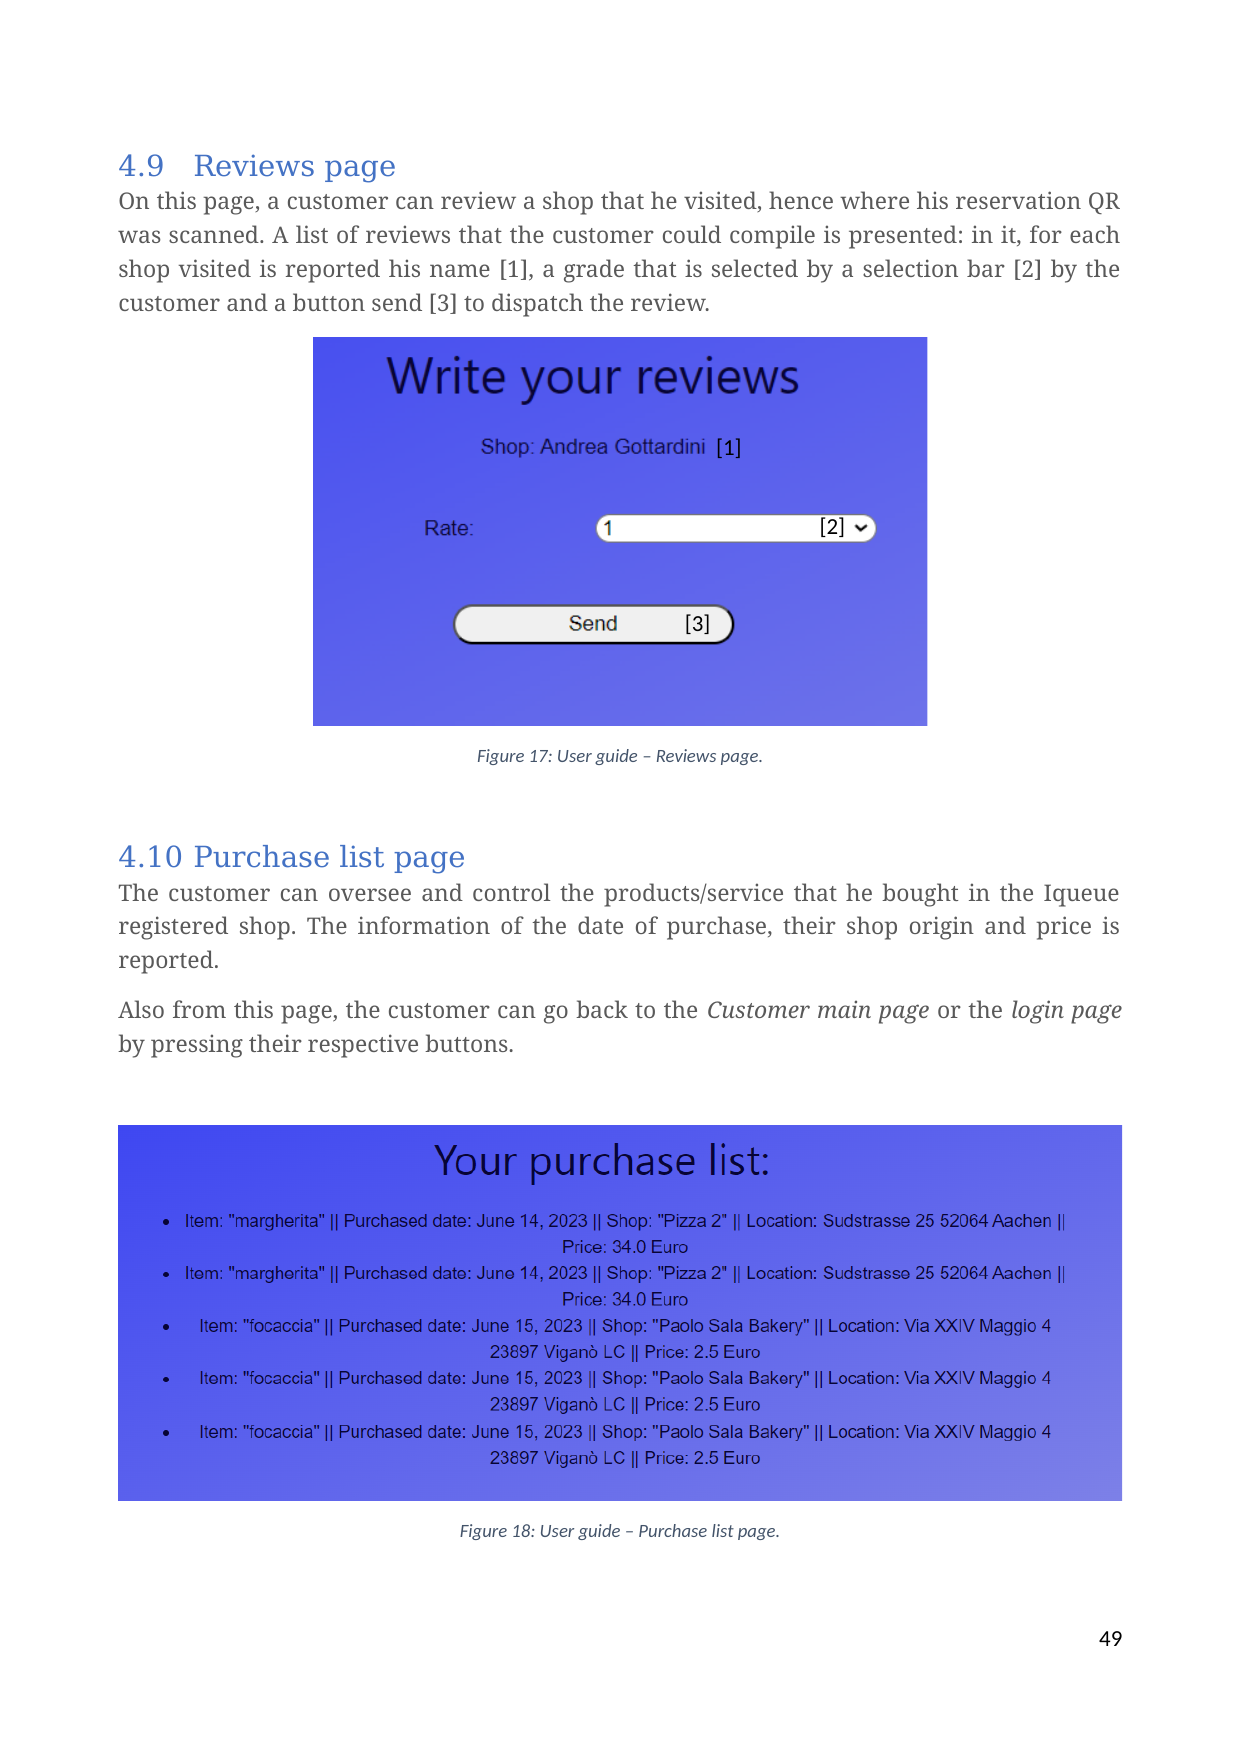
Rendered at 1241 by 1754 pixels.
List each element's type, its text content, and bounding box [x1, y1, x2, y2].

subtitle Purchase list page [118, 839, 1122, 874]
text On this page, a customer can review a shop that he visited, hence where his reservation QR was scanned. A list of reviews that the customer could compile is presented: in it, for each shop visited is reported his name [1], a grade that is selected by a selection bar [2] by the customer and a button send [3] to dispatch the review. [118, 185, 1122, 318]
text The customer can oversee and control the products/service that he bought in the Iqueue registered shop. The information of the date of purchase, their shop origin and price is reported. [118, 876, 1122, 975]
text Figure 17: User guide – Reviews page. [118, 744, 1122, 767]
text Figure 18: User guide – Purchase list page. [118, 1519, 1122, 1542]
picture [118, 1125, 1123, 1501]
picture [313, 337, 928, 726]
subtitle Reviews page [118, 148, 1122, 183]
text Also from this page, the customer can go back to the Customer main page or the login page by pressing their respective buttons. [118, 994, 1122, 1059]
